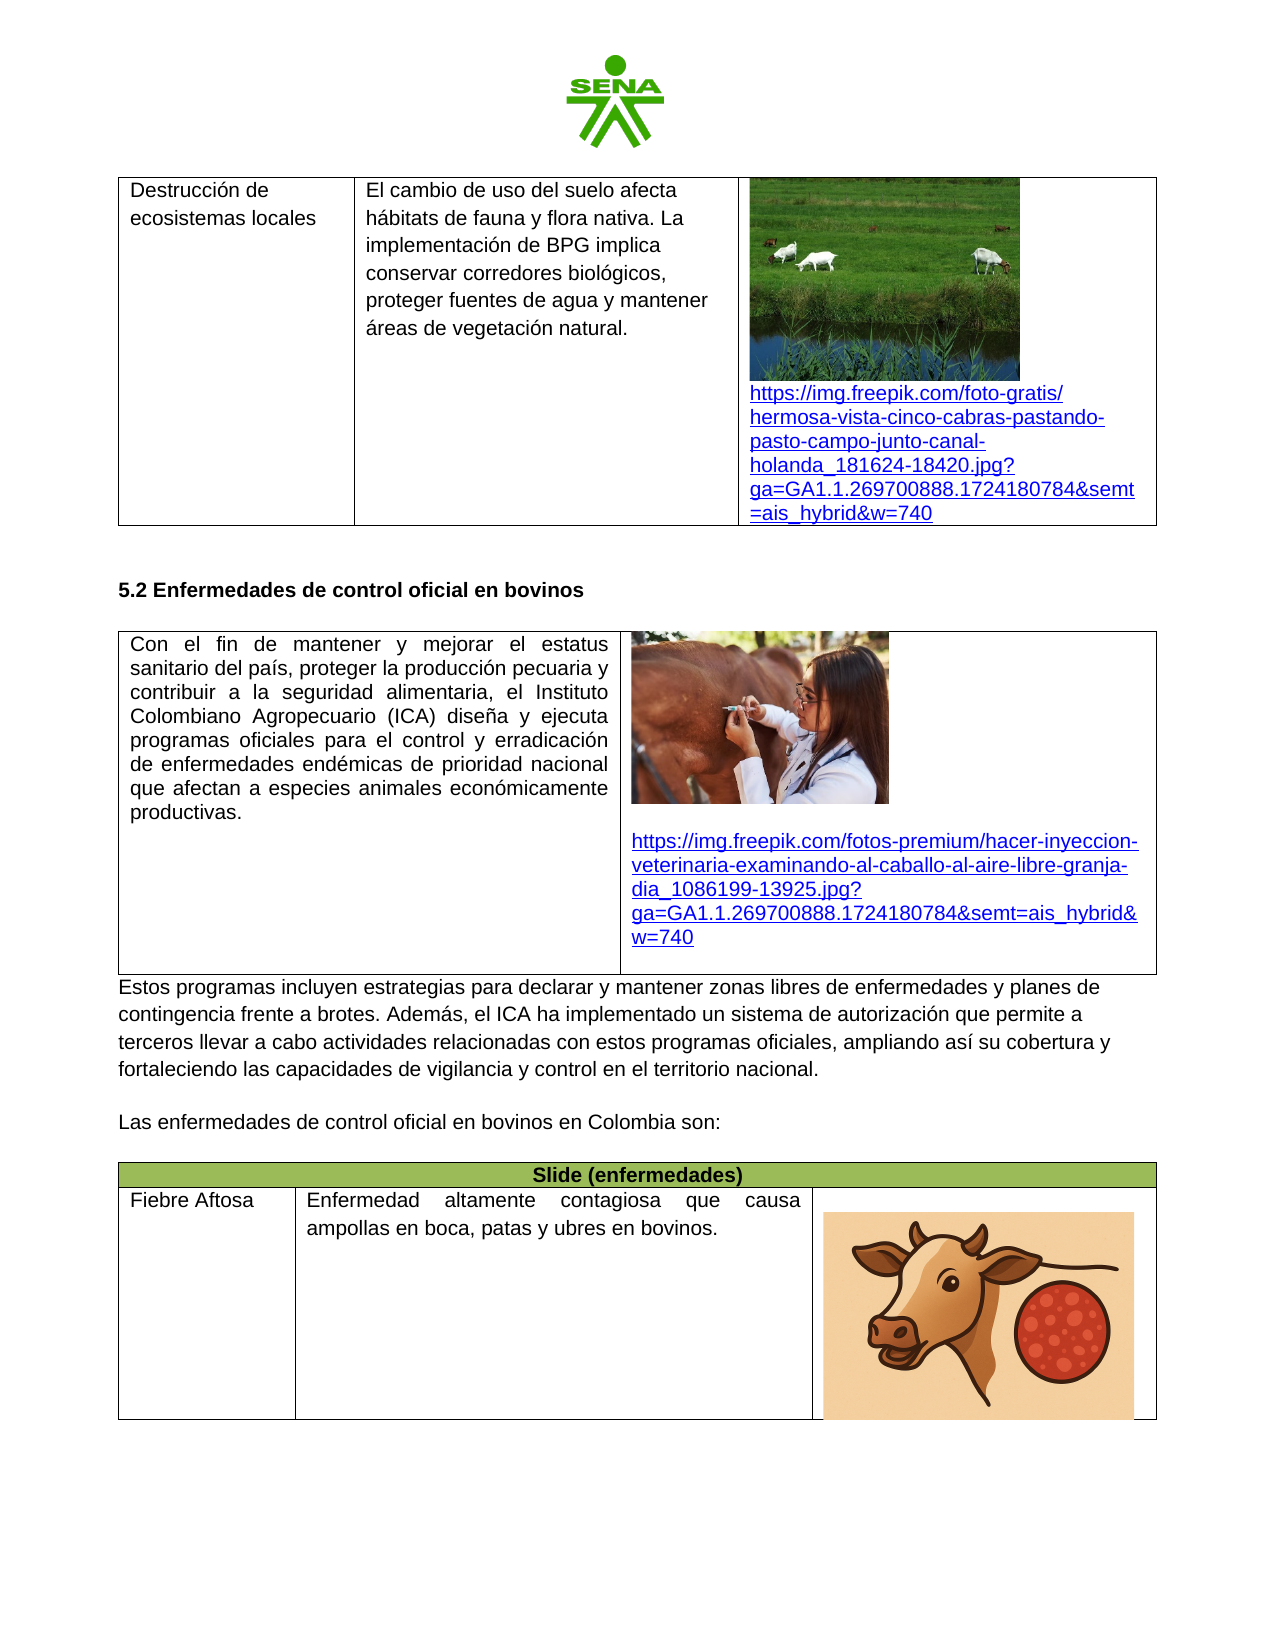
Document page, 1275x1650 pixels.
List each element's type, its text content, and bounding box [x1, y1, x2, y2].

table_header Slide (enfermedades) [119, 1163, 1156, 1187]
table_cell [813, 1188, 1156, 1419]
table_header https://img.freepik.com/fotos-premium/hacer-inyeccion-veterinaria-examinando-al-caballo-al-aire-libre-granja-dia_1086199-13925.jpg?ga=GA1.1.269700888.1724180784&semt=ais_hybrid&w=740 [621, 632, 1156, 973]
picture [566, 55, 664, 148]
table_cell Destrucción de ecosistemas locales [119, 178, 354, 525]
text Estos programas incluyen estrategias para declarar y mantener zonas libres de enfermedades y planes de contingencia frente a brotes. Además, el ICA ha implementado un sistema de autorización que permite a terceros llevar a cabo actividades relacionadas con estos programas oficiales, ampliando así su cobertura y fortaleciendo las capacidades de vigilancia y control en el territorio nacional. [118, 975, 1157, 1081]
picture [631, 631, 889, 804]
picture [749, 178, 1020, 381]
table_cell Fiebre Aftosa [119, 1188, 295, 1419]
text Las enfermedades de control oficial en bovinos en Colombia son: [118, 1109, 1157, 1133]
table_cell https://img.freepik.com/foto-gratis/hermosa-vista-cinco-cabras-pastando-pasto-campo-junto-canal-holanda_181624-18420.jpg?ga=GA1.1.269700888.1724180784&semt=ais_hybrid&w=740 [739, 178, 1156, 525]
table_header Con el fin de mantener y mejorar el estatus sanitario del país, proteger la producción pecuaria y contribuir a la seguridad alimentaria, el Instituto Colombiano Agropecuario (ICA) diseña y ejecuta programas oficiales para el control y erradicación de enfermedades endémicas de prioridad nacional que afectan a especies animales económicamente productivas. [119, 632, 620, 973]
text 5.2 Enfermedades de control oficial en bovinos [118, 578, 1157, 602]
picture [823, 1212, 1135, 1420]
table_cell Enfermedad altamente contagiosa que causa ampollas en boca, patas y ubres en bovinos. [296, 1188, 812, 1419]
table_cell El cambio de uso del suelo afecta hábitats de fauna y flora nativa. La implementación de BPG implica conservar corredores biológicos, proteger fuentes de agua y mantener áreas de vegetación natural. [355, 178, 738, 525]
